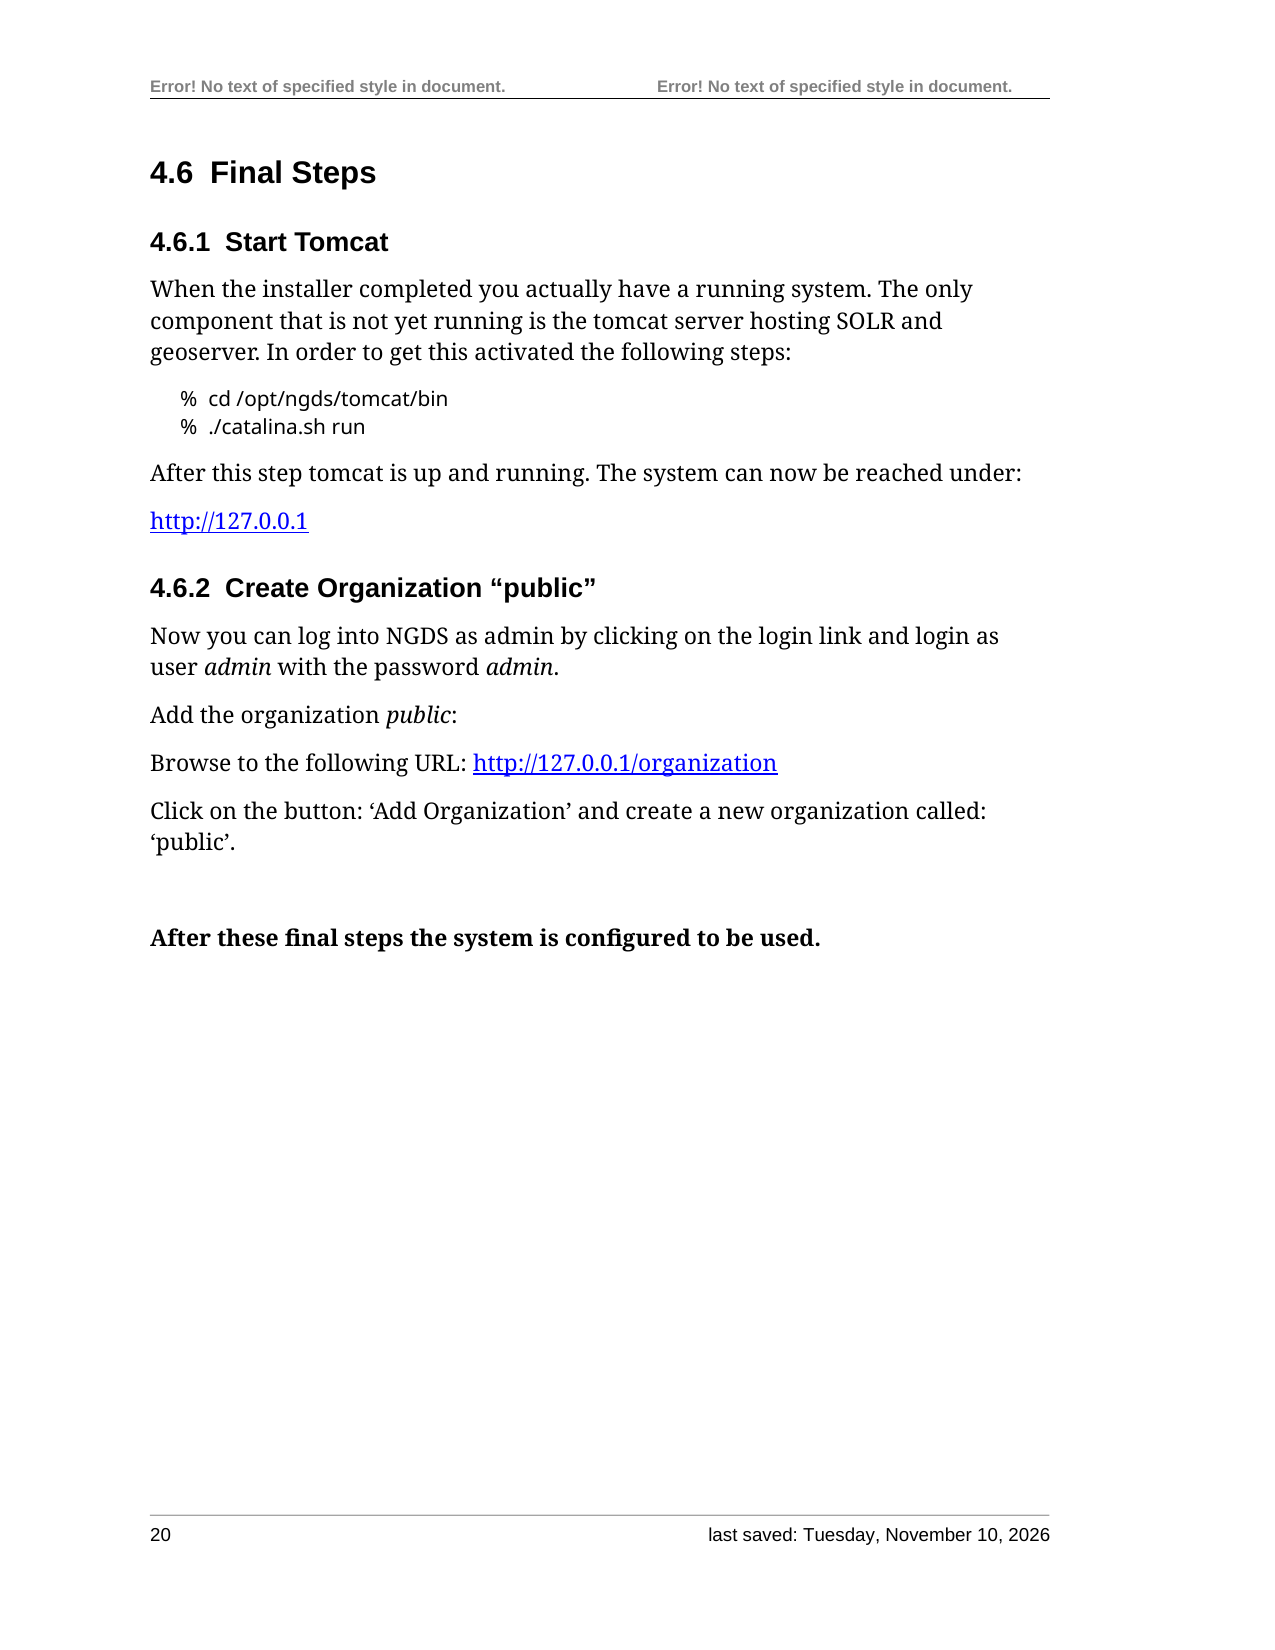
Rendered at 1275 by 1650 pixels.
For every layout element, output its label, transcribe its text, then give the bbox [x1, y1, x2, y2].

text When the installer completed you actually have a running system. The only component that is not yet running is the tomcat server hosting SOLR and geoserver. In order to get this activated the following steps: [150, 273, 1050, 367]
text Browse to the following URL: http://127.0.0.1/organization [150, 747, 1050, 778]
subtitle Start Tomcat [150, 221, 1050, 257]
subtitle Final Steps [150, 151, 1050, 190]
text Now you can log into NGDS as admin by clicking on the login link and login as user admin with the password admin. [150, 620, 1050, 682]
text % ./catalina.sh run [180, 412, 1050, 441]
text After this step tomcat is up and running. The system can now be reached under: [150, 457, 1050, 489]
text Add the organization public: [150, 699, 1050, 730]
subtitle Create Organization “public” [150, 568, 1050, 603]
text After these final steps the system is configured to be used. [150, 922, 1050, 953]
text % cd /opt/ngds/tomcat/bin [180, 384, 1050, 412]
text Click on the button: ‘Add Organization’ and create a new organization called: ‘public’. [150, 795, 1050, 857]
text http://127.0.0.1 [150, 505, 1050, 537]
